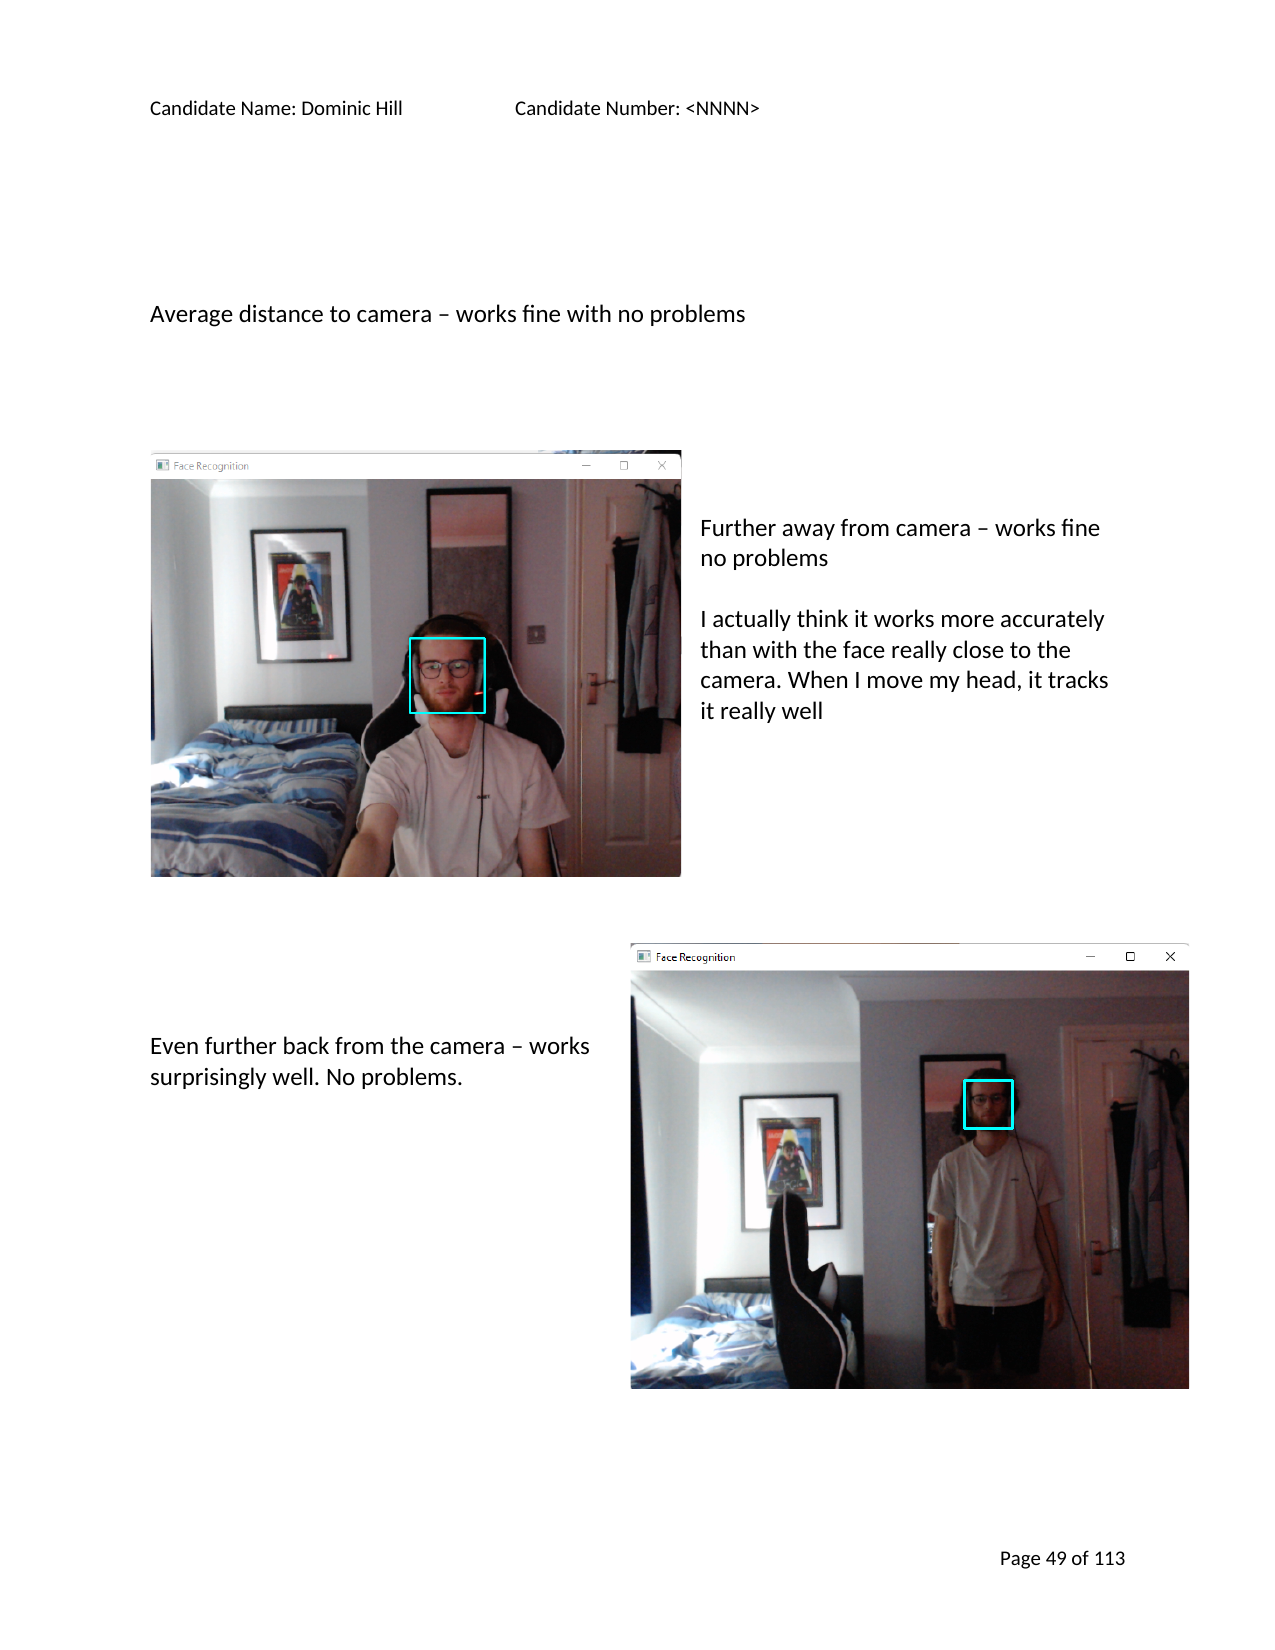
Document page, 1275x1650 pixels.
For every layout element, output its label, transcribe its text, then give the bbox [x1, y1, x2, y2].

picture [629, 943, 1189, 1387]
text Further away from camera – works fine no problems [681, 512, 1125, 573]
text I actually think it works more accurately than with the face really close to the camera. When I move my head, it tracks it really well [681, 603, 1125, 725]
text Even further back from the camera – works surprisingly well. No problems. [150, 1031, 629, 1092]
picture [150, 450, 681, 876]
text Average distance to camera – works fine with no problems [150, 298, 1125, 328]
